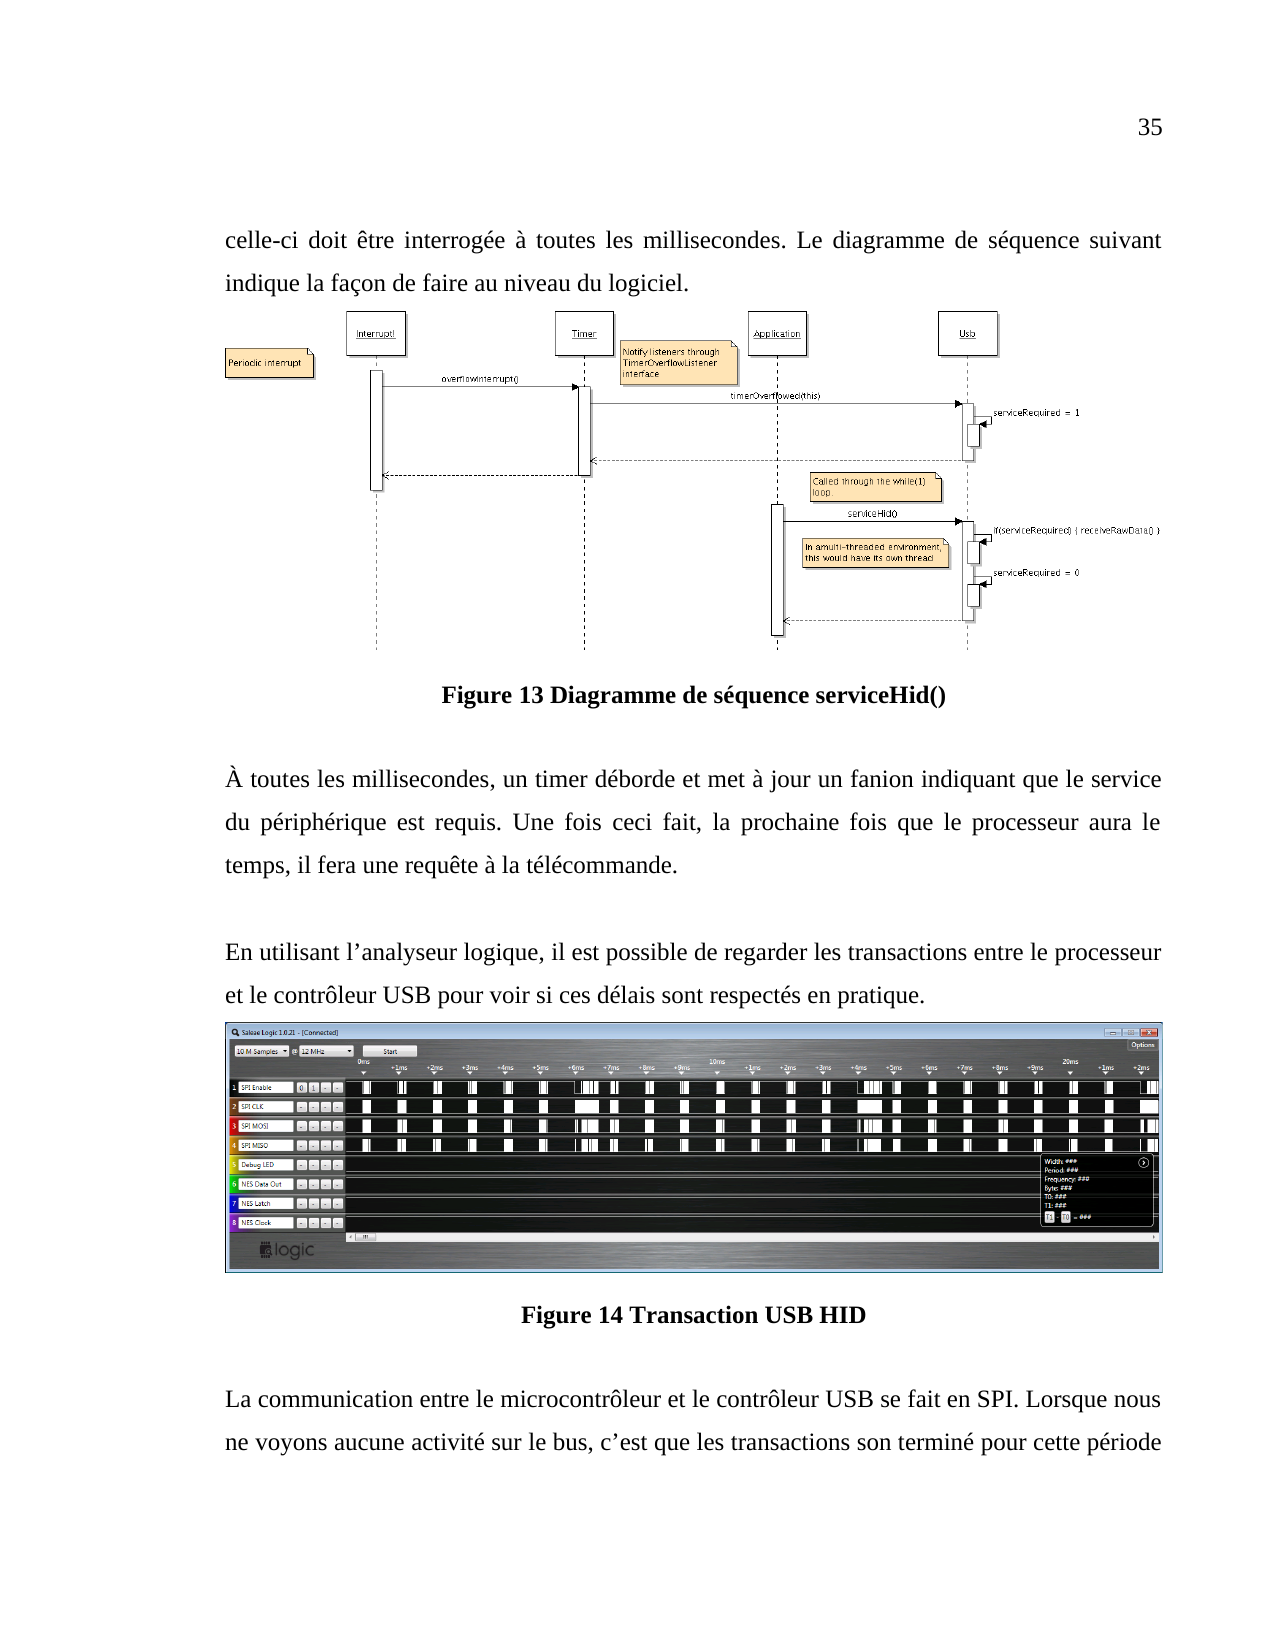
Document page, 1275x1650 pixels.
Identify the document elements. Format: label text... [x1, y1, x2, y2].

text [225, 225, 1162, 297]
text En utilisant l’analyseur logique, il est possible de regarder les transactions entre le processeur et le contrôleur USB pour voir si ces délais sont respectés en pratique. [225, 937, 1162, 1008]
picture [225, 1022, 1163, 1273]
text À toutes les millisecondes, un timer déborde et met à jour un fanion indiquant que le service du périphérique est requis. Une fois ceci fait, la prochaine fois que le processeur aura le temps, il fera une requête à la télécommande. [225, 764, 1162, 879]
picture [225, 311, 1163, 653]
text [225, 1384, 1162, 1456]
